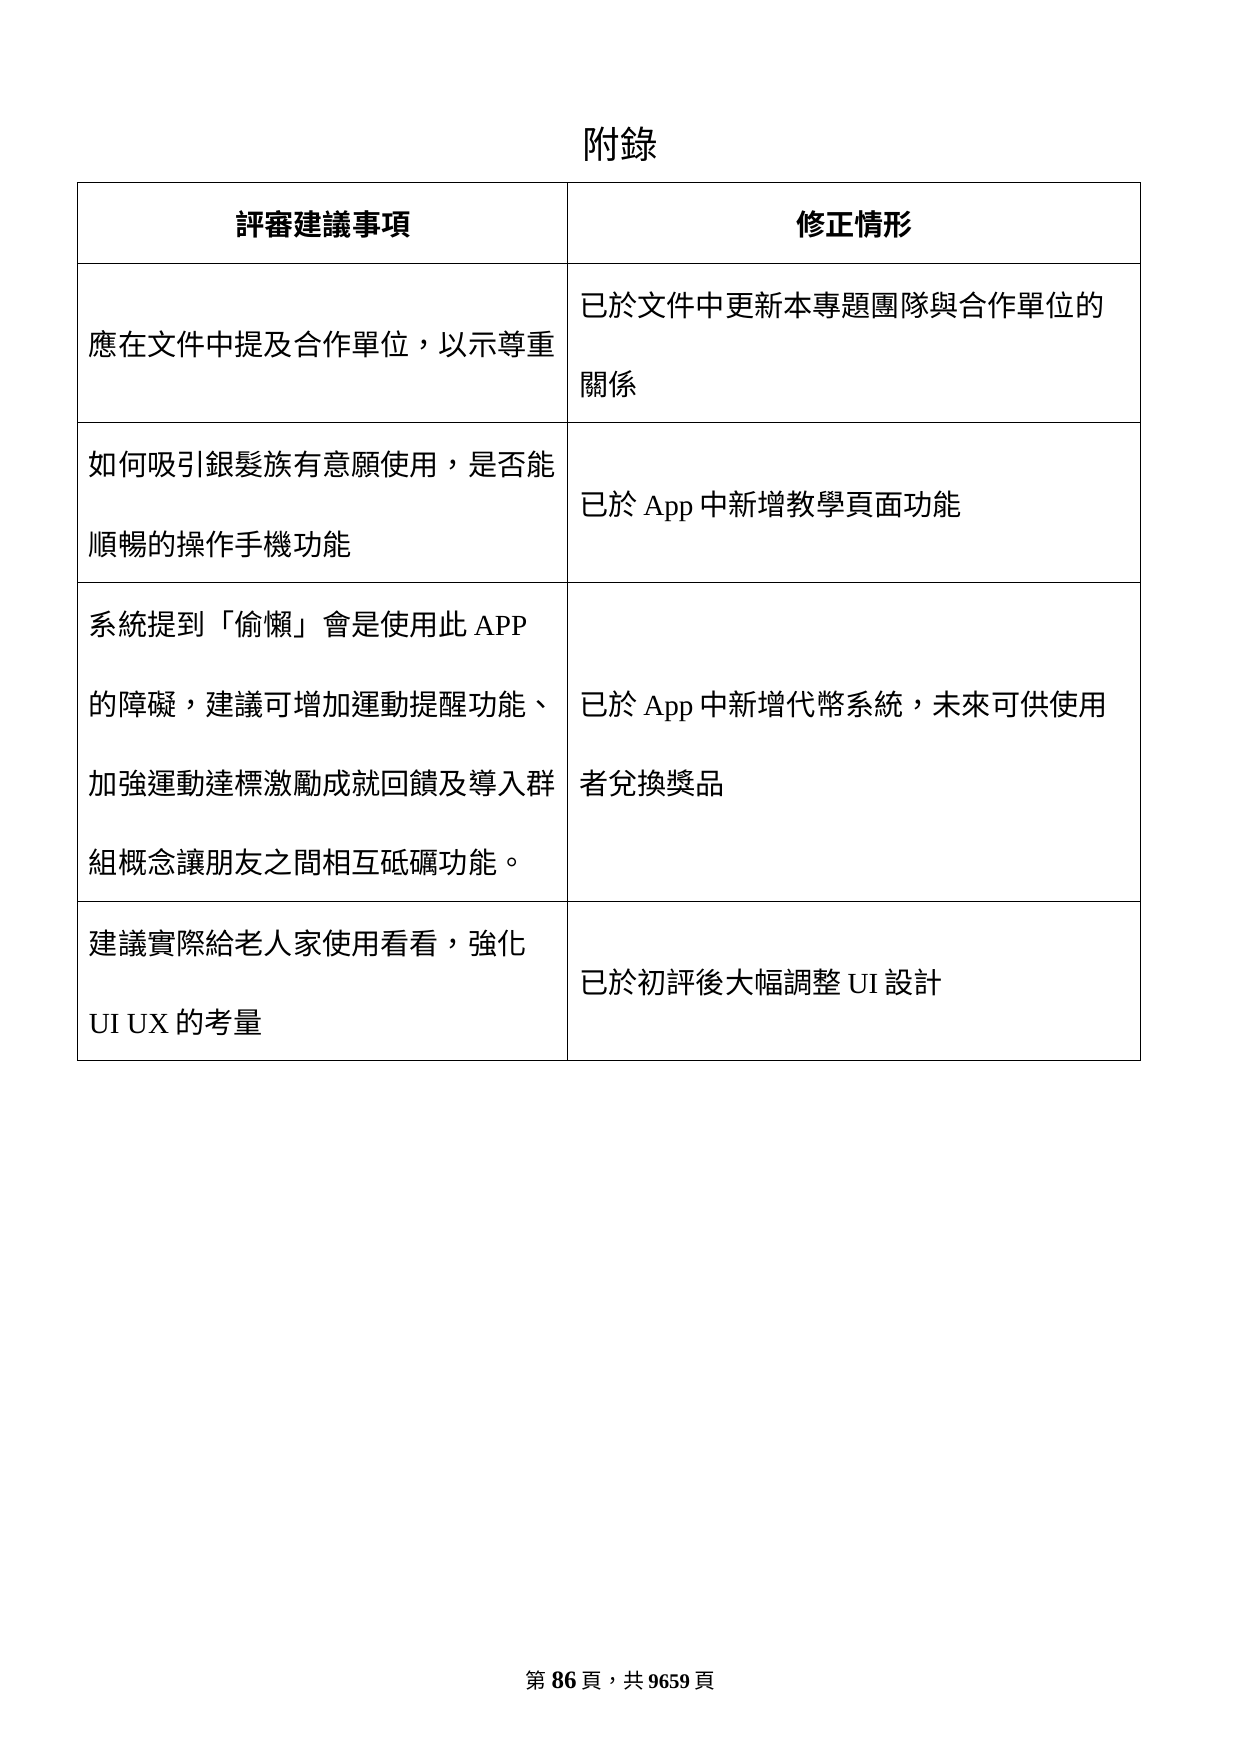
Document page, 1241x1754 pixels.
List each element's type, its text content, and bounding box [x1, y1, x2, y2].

table_cell 如何吸引銀髮族有意願使用，是否能順暢的操作手機功能 [78, 423, 567, 582]
table_cell 已於App中新增教學頁面功能 [568, 423, 1140, 582]
table_cell 已於文件中更新本專題團隊與合作單位的關係 [568, 264, 1140, 422]
table_cell 建議實際給老人家使用看看，強化UI UX的考量 [78, 902, 567, 1060]
table_cell 已於初評後大幅調整UI設計 [568, 902, 1140, 1060]
table_header 修正情形 [568, 183, 1140, 262]
table_cell 系統提到「偷懶」會是使用此APP的障礙，建議可增加運動提醒功能、加強運動達標激勵成就回饋及導入群組概念讓朋友之間相互砥礪功能。 [78, 583, 567, 901]
text 附錄 [89, 103, 1152, 182]
table_header 評審建議事項 [78, 183, 567, 262]
table_cell 應在文件中提及合作單位，以示尊重 [78, 264, 567, 422]
table_cell 已於App中新增代幣系統，未來可供使用者兌換獎品 [568, 583, 1140, 901]
